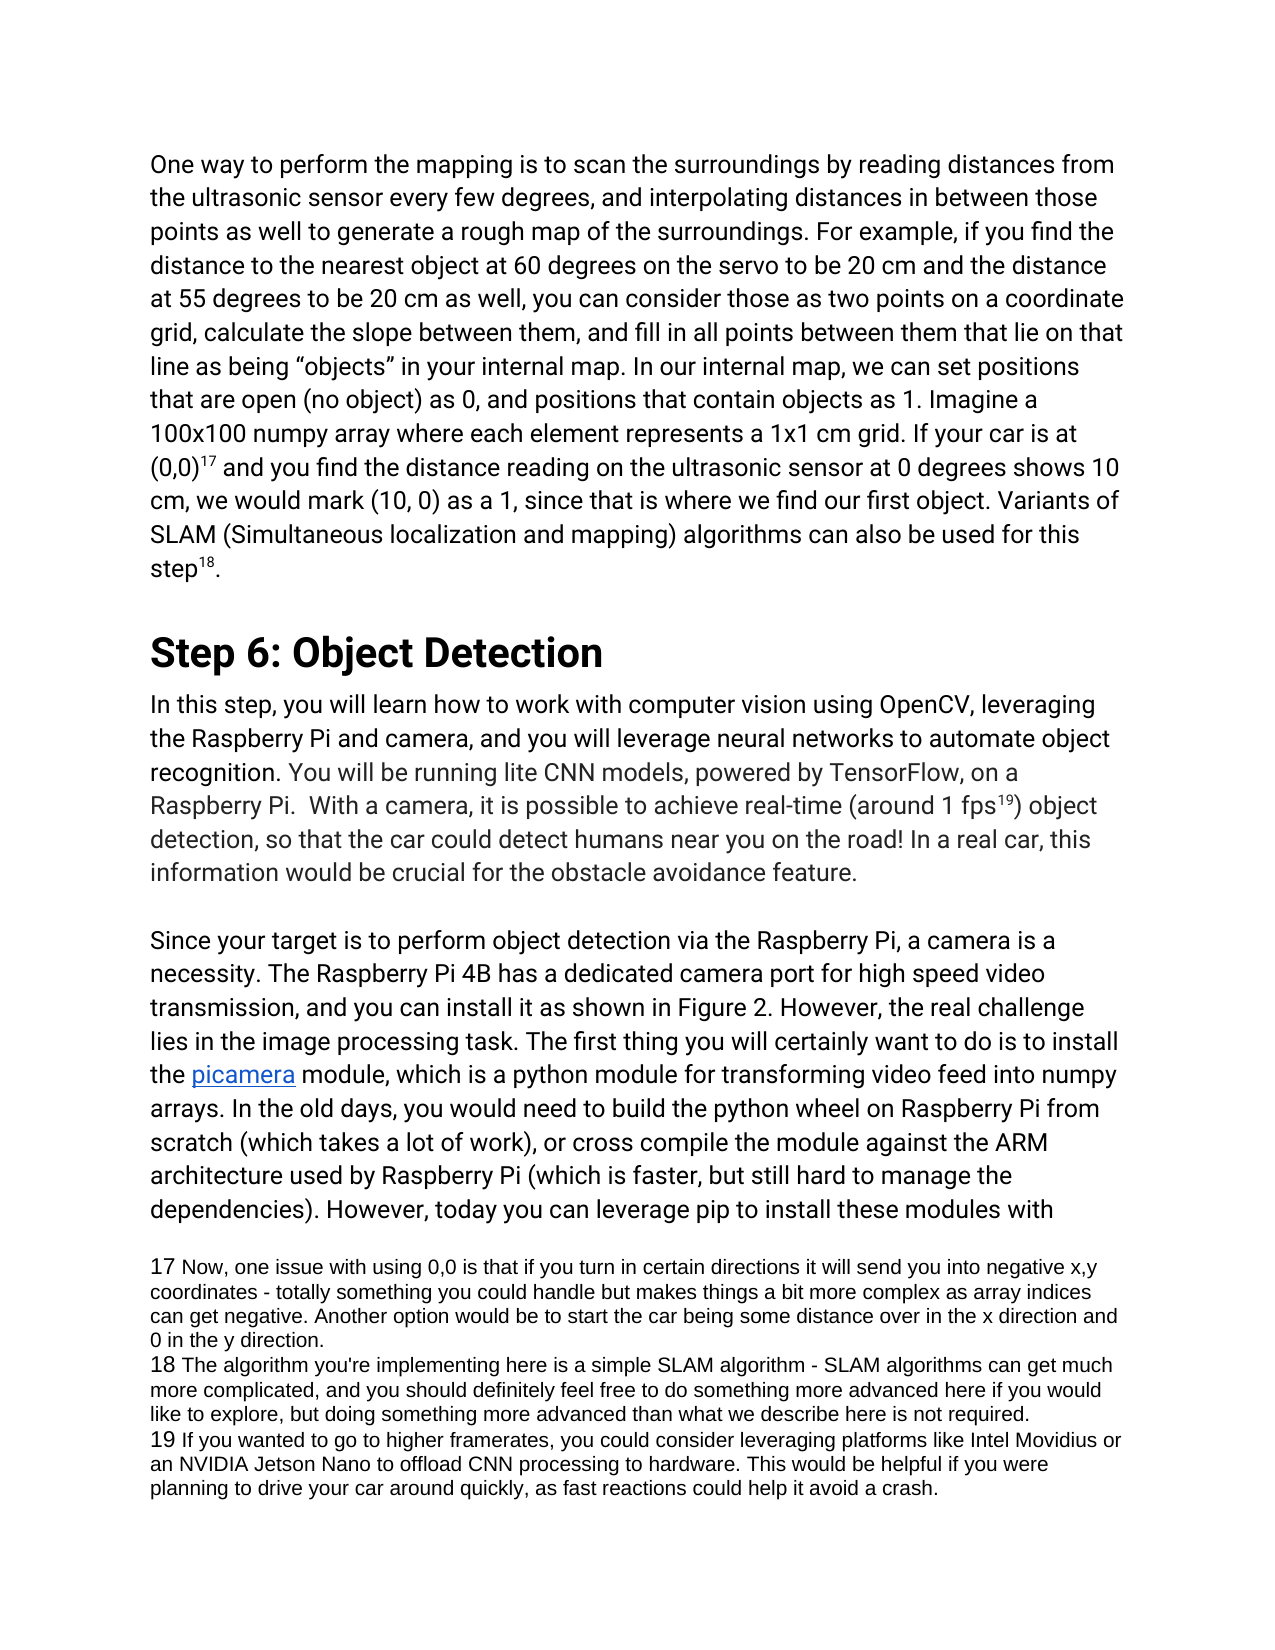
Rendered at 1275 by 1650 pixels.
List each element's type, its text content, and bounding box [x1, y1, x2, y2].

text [150, 926, 1125, 1224]
subtitle Step 6: Object Detection [150, 629, 1125, 678]
text One way to perform the mapping is to scan the surroundings by reading distances from the ultrasonic sensor every few degrees, and interpolating distances in between those points as well to generate a rough map of the surroundings. For example, if you find the distance to the nearest object at 60 degrees on the servo to be 20 cm and the distance at 55 degrees to be 20 cm as well, you can consider those as two points on a coordinate grid, calculate the slope between them, and fill in all points between them that lie on that line as being “objects” in your internal map. In our internal map, we can set positions that are open (no object) as 0, and positions that contain objects as 1. Imagine a 100x100 numpy array where each element represents a 1x1 cm grid. If your car is at (0,0) and you find the distance reading on the ultrasonic sensor at 0 degrees shows 10 cm, we would mark (10, 0) as a 1, since that is where we find our first object. Variants of SLAM (Simultaneous localization and mapping) algorithms can also be used for this step. [150, 150, 1125, 583]
text In this step, you will learn how to work with computer vision using OpenCV, leveraging the Raspberry Pi and camera, and you will leverage neural networks to automate object recognition. You will be running lite CNN models, powered by TensorFlow, on a Raspberry Pi. With a camera, it is possible to achieve real-time (around 1 fps) object detection, so that the car could detect humans near you on the road! In a real car, this information would be crucial for the obstacle avoidance feature. [150, 690, 1125, 888]
